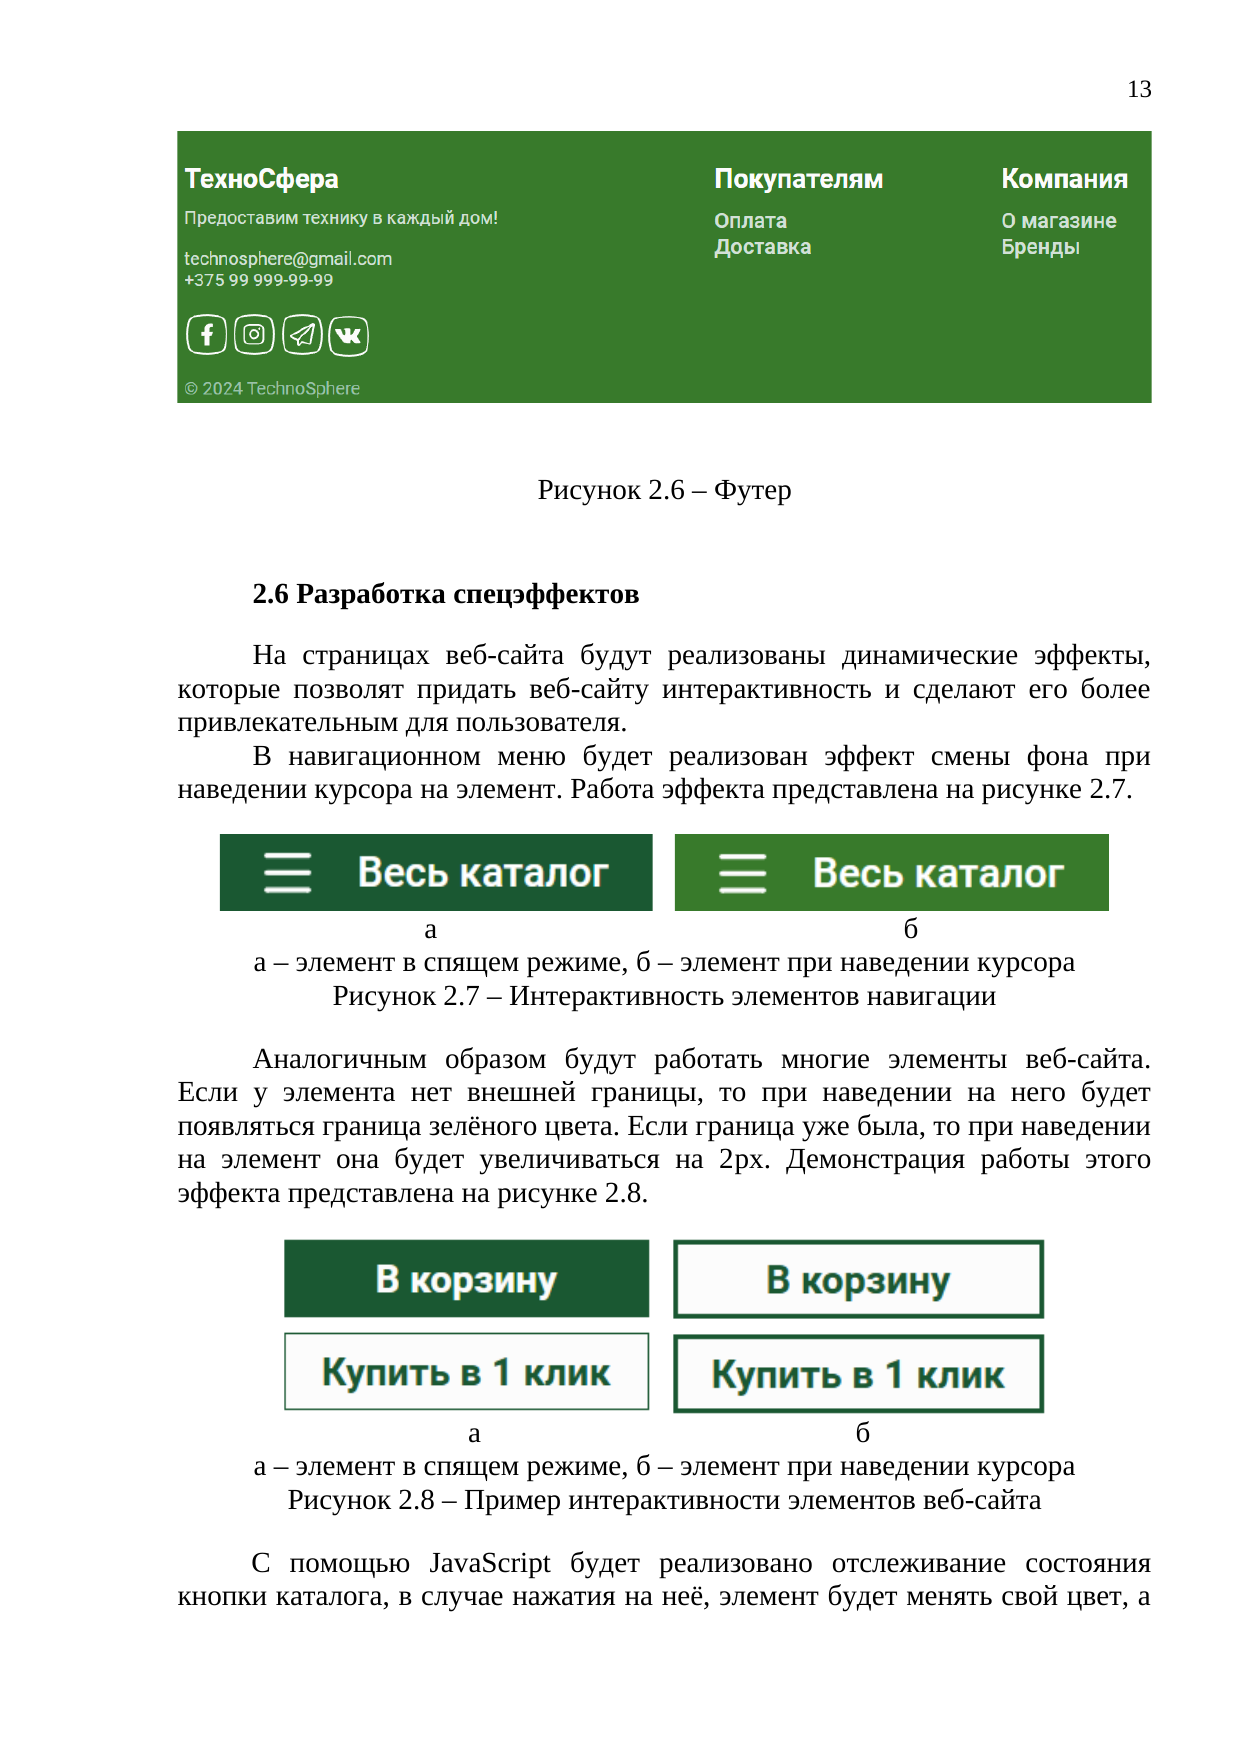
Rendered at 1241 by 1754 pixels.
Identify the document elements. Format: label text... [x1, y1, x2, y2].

text а б [177, 1415, 1152, 1448]
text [177, 1545, 1152, 1612]
text а б [177, 911, 1152, 944]
picture [177, 131, 1152, 403]
text В навигационном меню будет реализован эффект смены фона при наведении курсора на элемент. Работа эффекта представлена на рисунке 2.7. [177, 738, 1152, 805]
text Рисунок 2.6 – Футер [177, 472, 1152, 506]
text а – элемент в спящем режиме, б – элемент при наведении курсора [177, 944, 1152, 978]
picture [672, 1237, 1046, 1415]
text Рисунок 2.8 – Пример интерактивности элементов веб-сайта [177, 1482, 1152, 1516]
picture [219, 834, 653, 911]
text На страницах веб-сайта будут реализованы динамические эффекты, которые позволят придать веб-сайту интерактивность и сделают его более привлекательным для пользователя. [177, 637, 1152, 738]
text 2.6 Разработка спецэффектов [177, 576, 1152, 609]
text Рисунок 2.7 – Интерактивность элементов навигации [177, 978, 1152, 1012]
picture [283, 1237, 651, 1415]
picture [674, 834, 1109, 911]
text а – элемент в спящем режиме, б – элемент при наведении курсора [177, 1448, 1152, 1482]
text Аналогичным образом будут работать многие элементы веб-сайта. Если у элемента нет внешней границы, то при наведении на него будет появляться граница зелёного цвета. Если граница уже была, то при наведении на элемент она будет увеличиваться на 2px. Демонстрация работы этого эффекта представлена на рисунке 2.8. [177, 1041, 1152, 1208]
